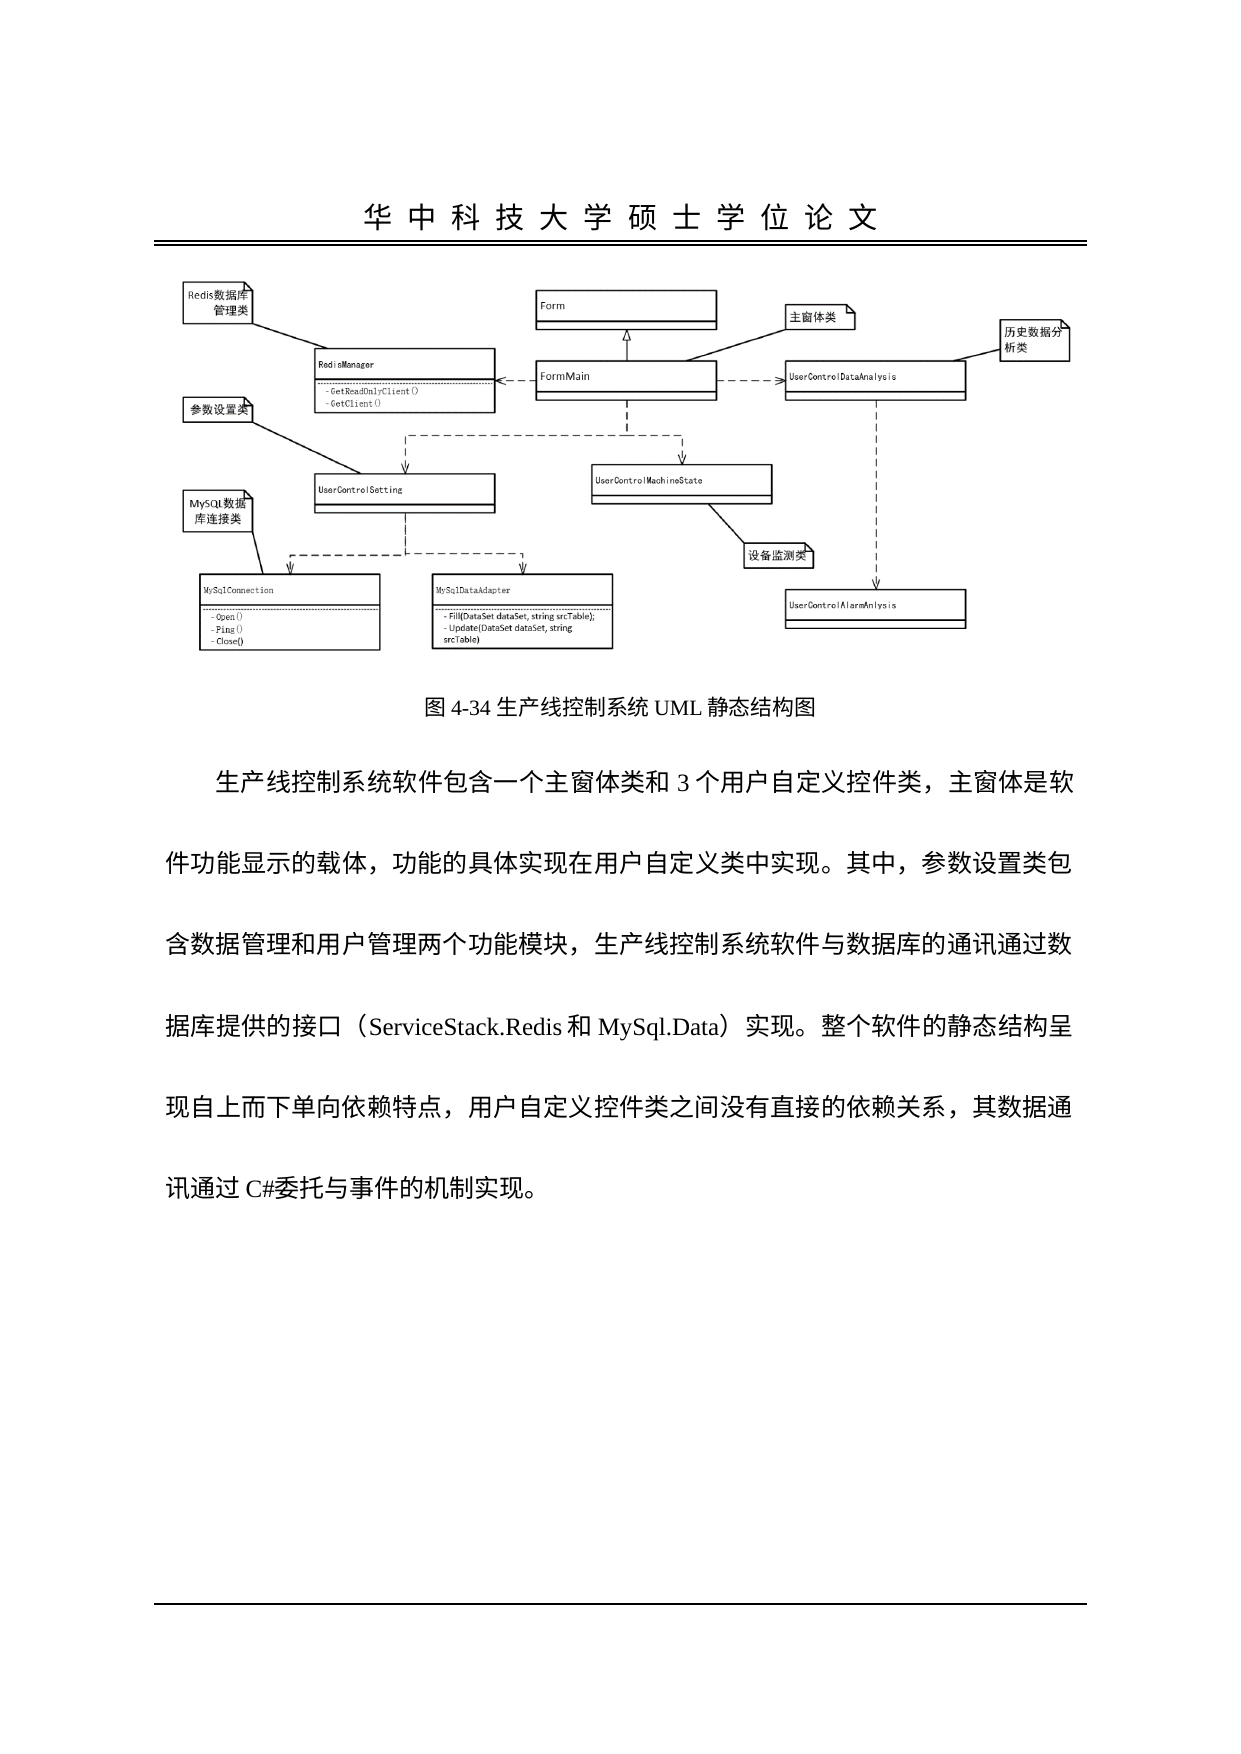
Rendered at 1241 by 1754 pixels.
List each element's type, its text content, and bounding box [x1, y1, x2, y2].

text 生产线控制系统软件包含一个主窗体类和3个用户自定义控件类，主窗体是软件功能显示的载体，功能的具体实现在用户自定义类中实现。其中，参数设置类包含数据管理和用户管理两个功能模块，生产线控制系统软件与数据库的通讯通过数据库提供的接口（ServiceStack.Redis和MySql.Data）实现。整个软件的静态结构呈现自上而下单向依赖特点，用户自定义控件类之间没有直接的依赖关系，其数据通讯通过C#委托与事件的机制实现。 [165, 748, 1075, 1219]
picture [165, 277, 1075, 655]
